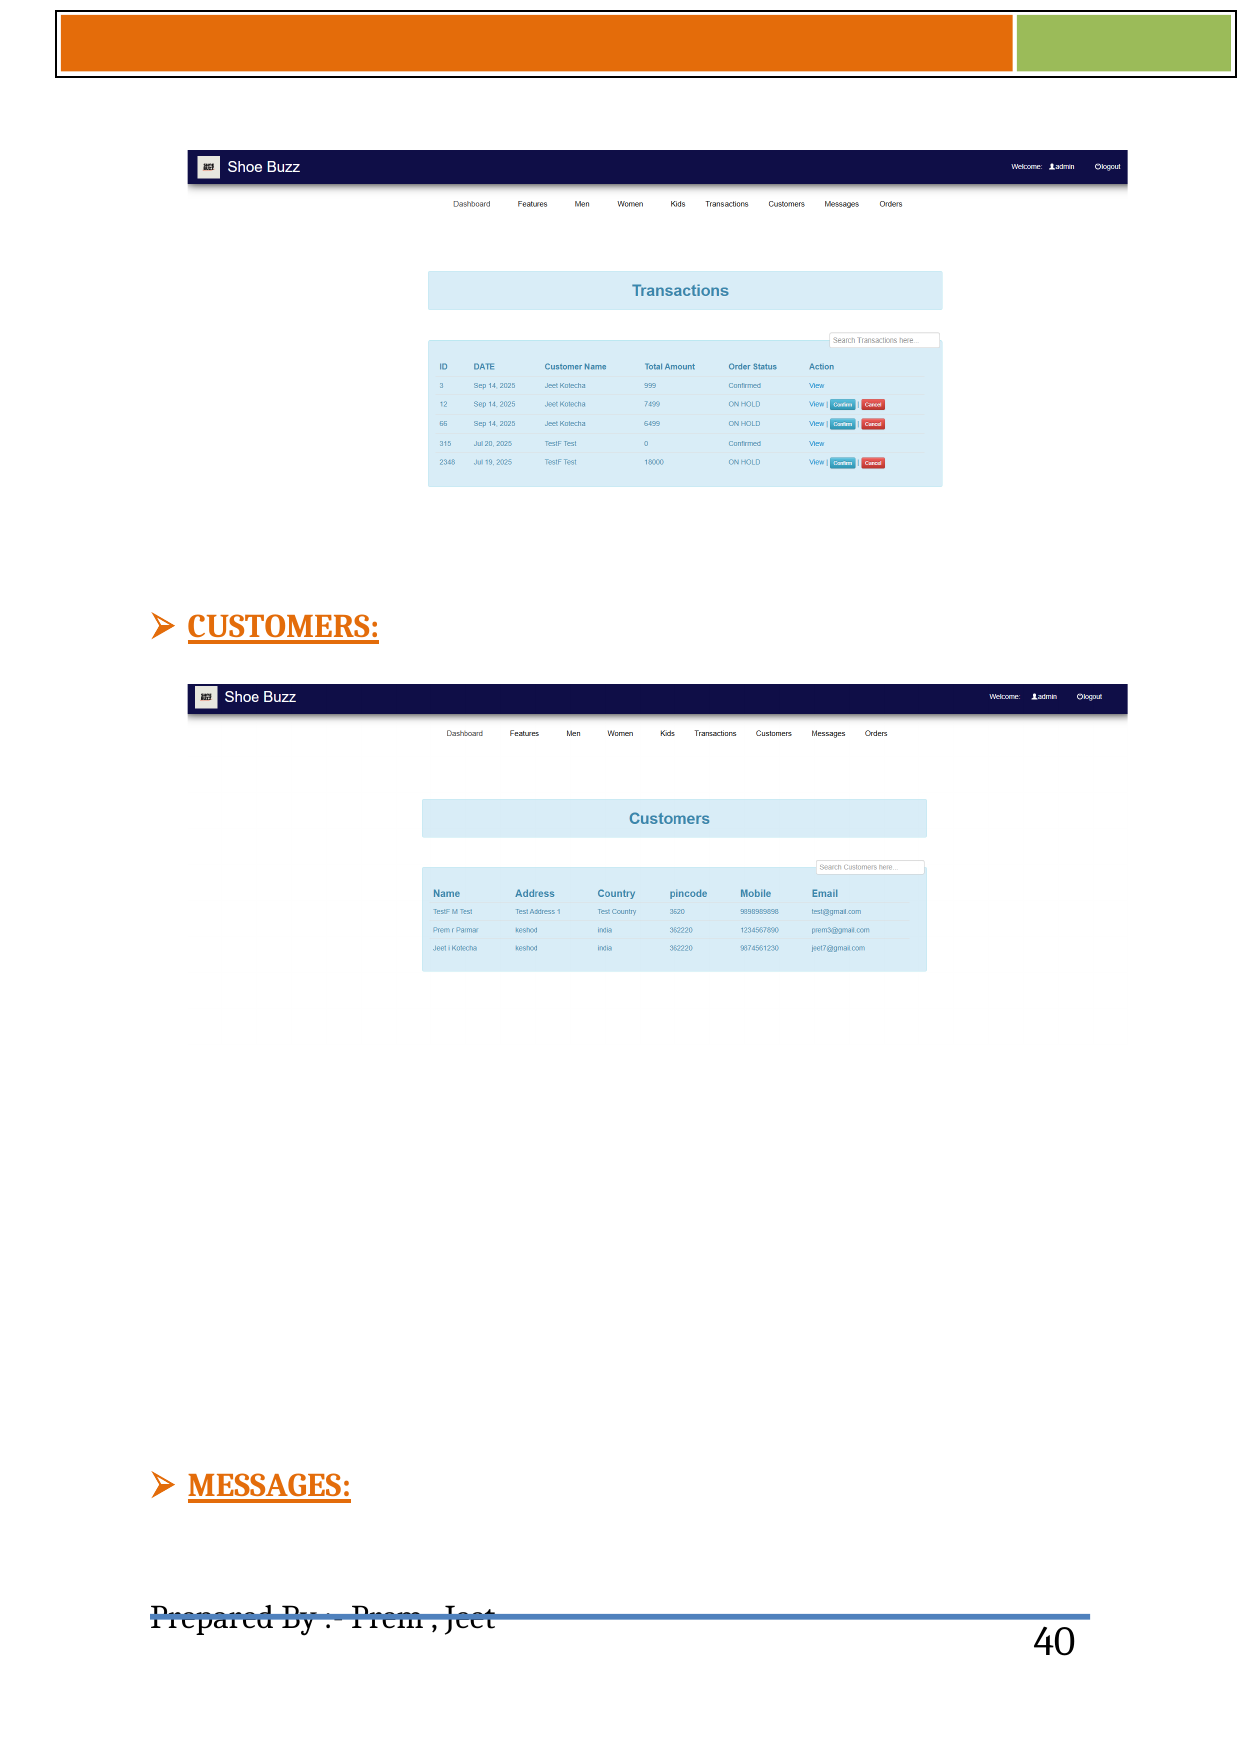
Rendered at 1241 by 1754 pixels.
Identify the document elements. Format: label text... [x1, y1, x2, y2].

list CUSTOMERS: [150, 608, 1090, 646]
list MESSAGES: [150, 1467, 1090, 1505]
picture [187, 150, 1128, 531]
picture [187, 684, 1128, 1045]
